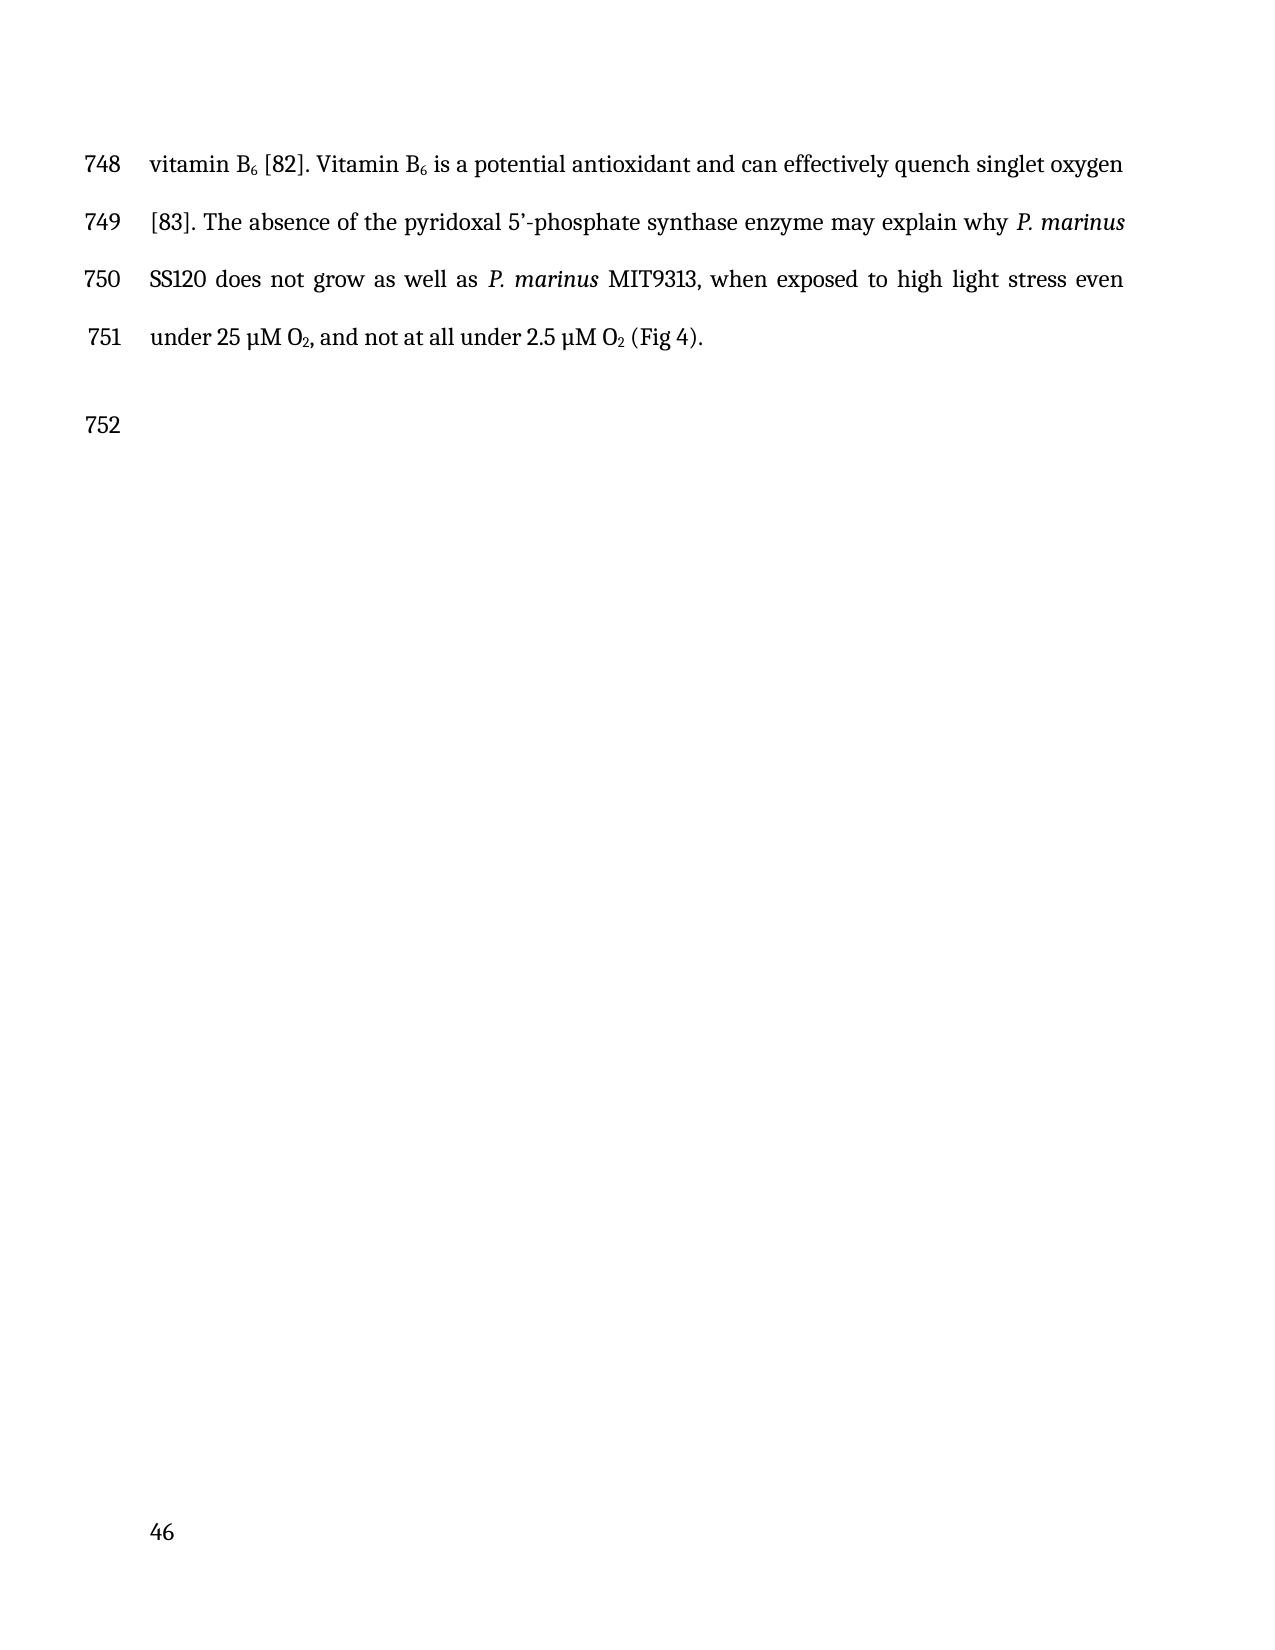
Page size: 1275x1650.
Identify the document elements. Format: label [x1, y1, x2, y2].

text [150, 150, 1125, 351]
